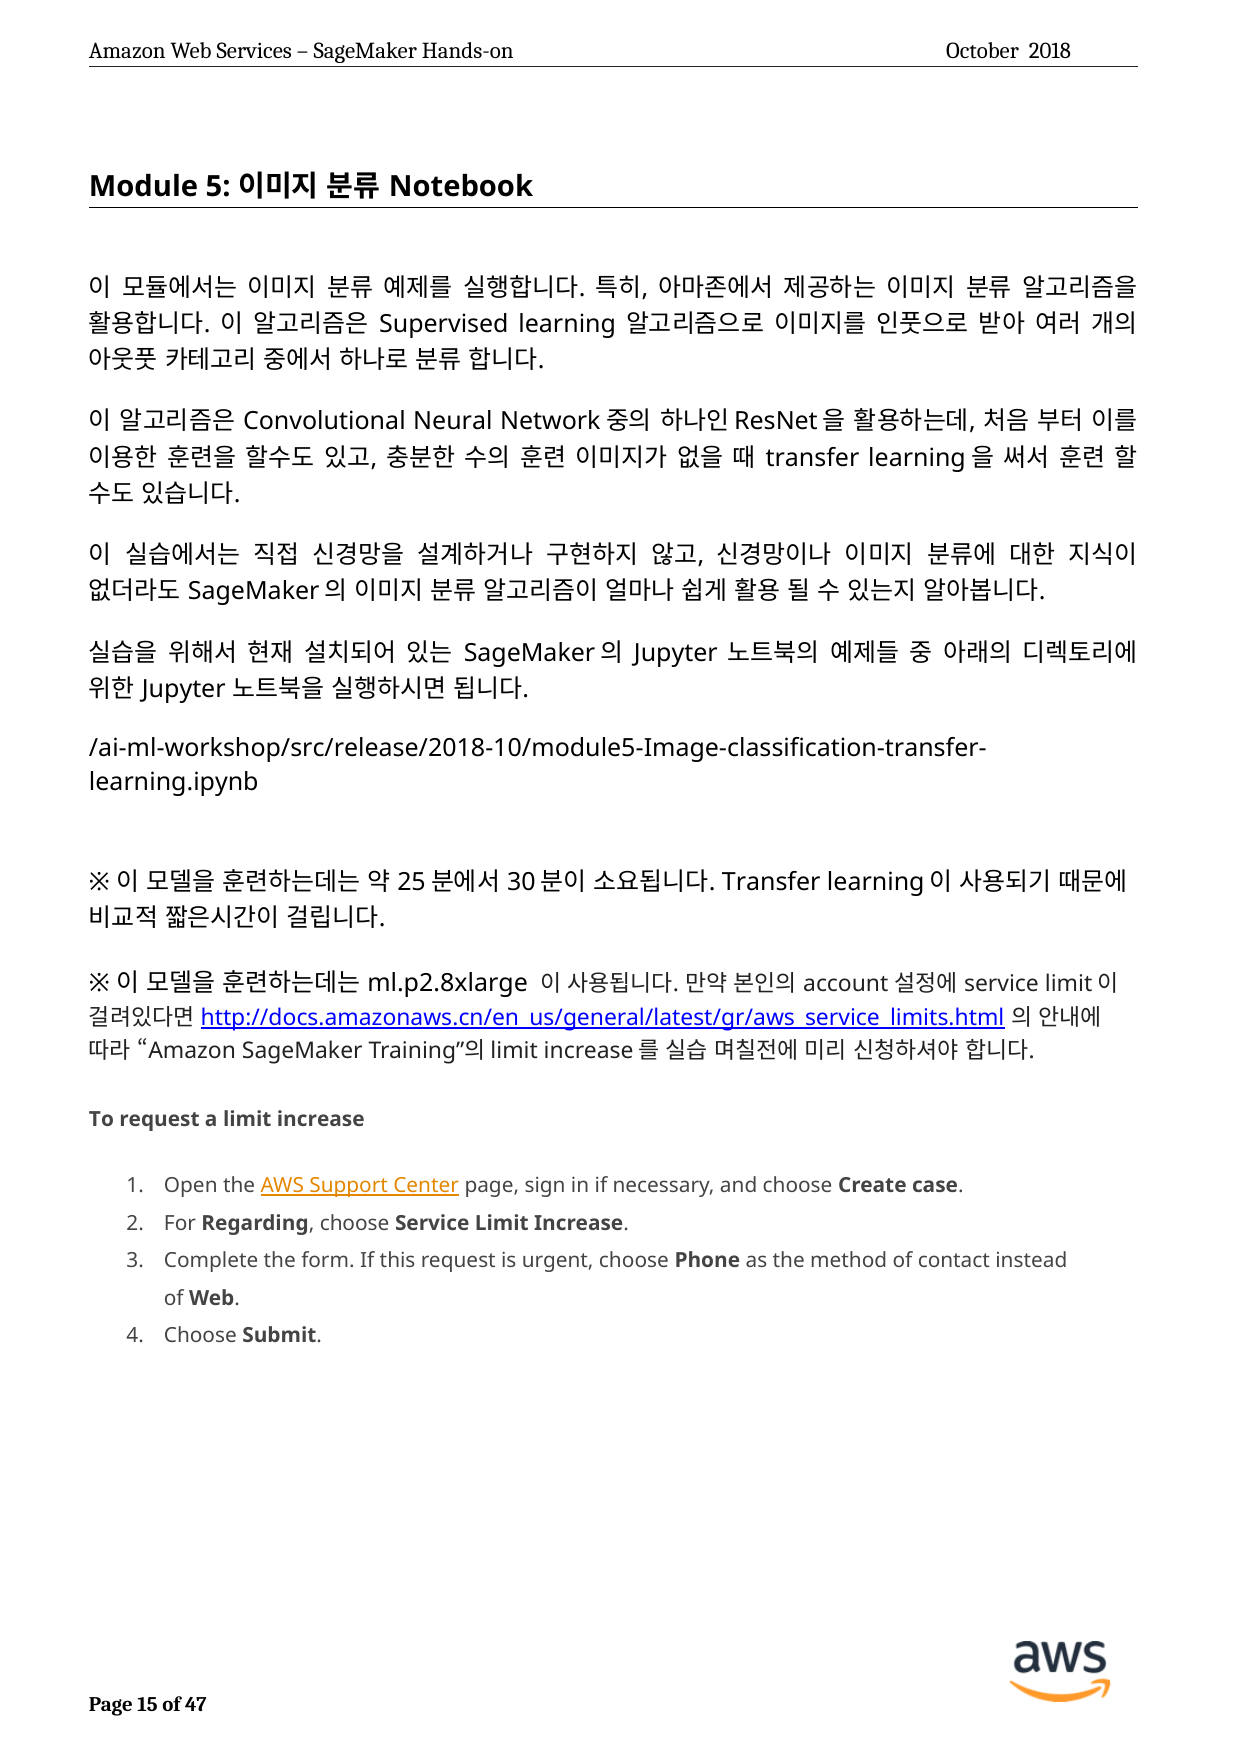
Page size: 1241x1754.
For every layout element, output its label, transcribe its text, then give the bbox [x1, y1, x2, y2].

text ※ 이 모델을 훈련하는데는 ml.p2.8xlarge 이 사용됩니다. 만약 본인의 account 설정에 service limit이 걸려있다면 http://docs.amazonaws.cn/en_us/general/latest/gr/aws_service_limits.html 의 안내에 따라 “Amazon SageMaker Training”의limit increase를 실습 며칠전에 미리 신청하셔야 합니다. [89, 963, 1138, 1066]
list Choose Submit. [126, 1311, 1138, 1349]
text 이 알고리즘은 Convolutional Neural Network중의 하나인ResNet을 활용하는데, 처음 부터 이를 이용한 훈련을 할수도 있고, 충분한 수의 훈련 이미지가 없을 때 transfer learning을 써서 훈련 할 수도 있습니다. [89, 401, 1138, 509]
text ※ 이 모델을 훈련하는데는 약 25분에서 30분이 소요됩니다. Transfer learning이 사용되기 때문에 비교적 짧은시간이 걸립니다. [89, 861, 1138, 933]
text 이 실습에서는 직접 신경망을 설계하거나 구현하지 않고, 신경망이나 이미지 분류에 대한 지식이 없더라도 SageMaker의 이미지 분류 알고리즘이 얼마나 쉽게 활용 될 수 있는지 알아봅니다. [89, 534, 1138, 607]
title To request a limit increase [89, 1095, 1138, 1132]
list Complete the form. If this request is urgent, choose Phone as the method of contact instead of Web. [126, 1236, 1138, 1311]
subtitle Module 5: 이미지 분류 Notebook [89, 162, 1138, 207]
list Open the AWS Support Center page, sign in if necessary, and choose Create case. [126, 1161, 1138, 1199]
text 실습을 위해서 현재 설치되어 있는 SageMaker의 Jupyter 노트북의 예제들 중 아래의 디렉토리에 위한 Jupyter 노트북을 실행하시면 됩니다. [89, 632, 1138, 704]
list For Regarding, choose Service Limit Increase. [126, 1199, 1138, 1236]
picture [999, 1630, 1118, 1712]
text /ai-ml-workshop/src/release/2018-10/module5-Image-classification-transfer-learning.ipynb [89, 729, 1138, 798]
text 이 모듈에서는 이미지 분류 예제를 실행합니다. 특히, 아마존에서 제공하는 이미지 분류 알고리즘을 활용합니다. 이 알고리즘은 Supervised learning 알고리즘으로 이미지를 인풋으로 받아 여러 개의 아웃풋 카테고리 중에서 하나로 분류 합니다. [89, 267, 1138, 376]
